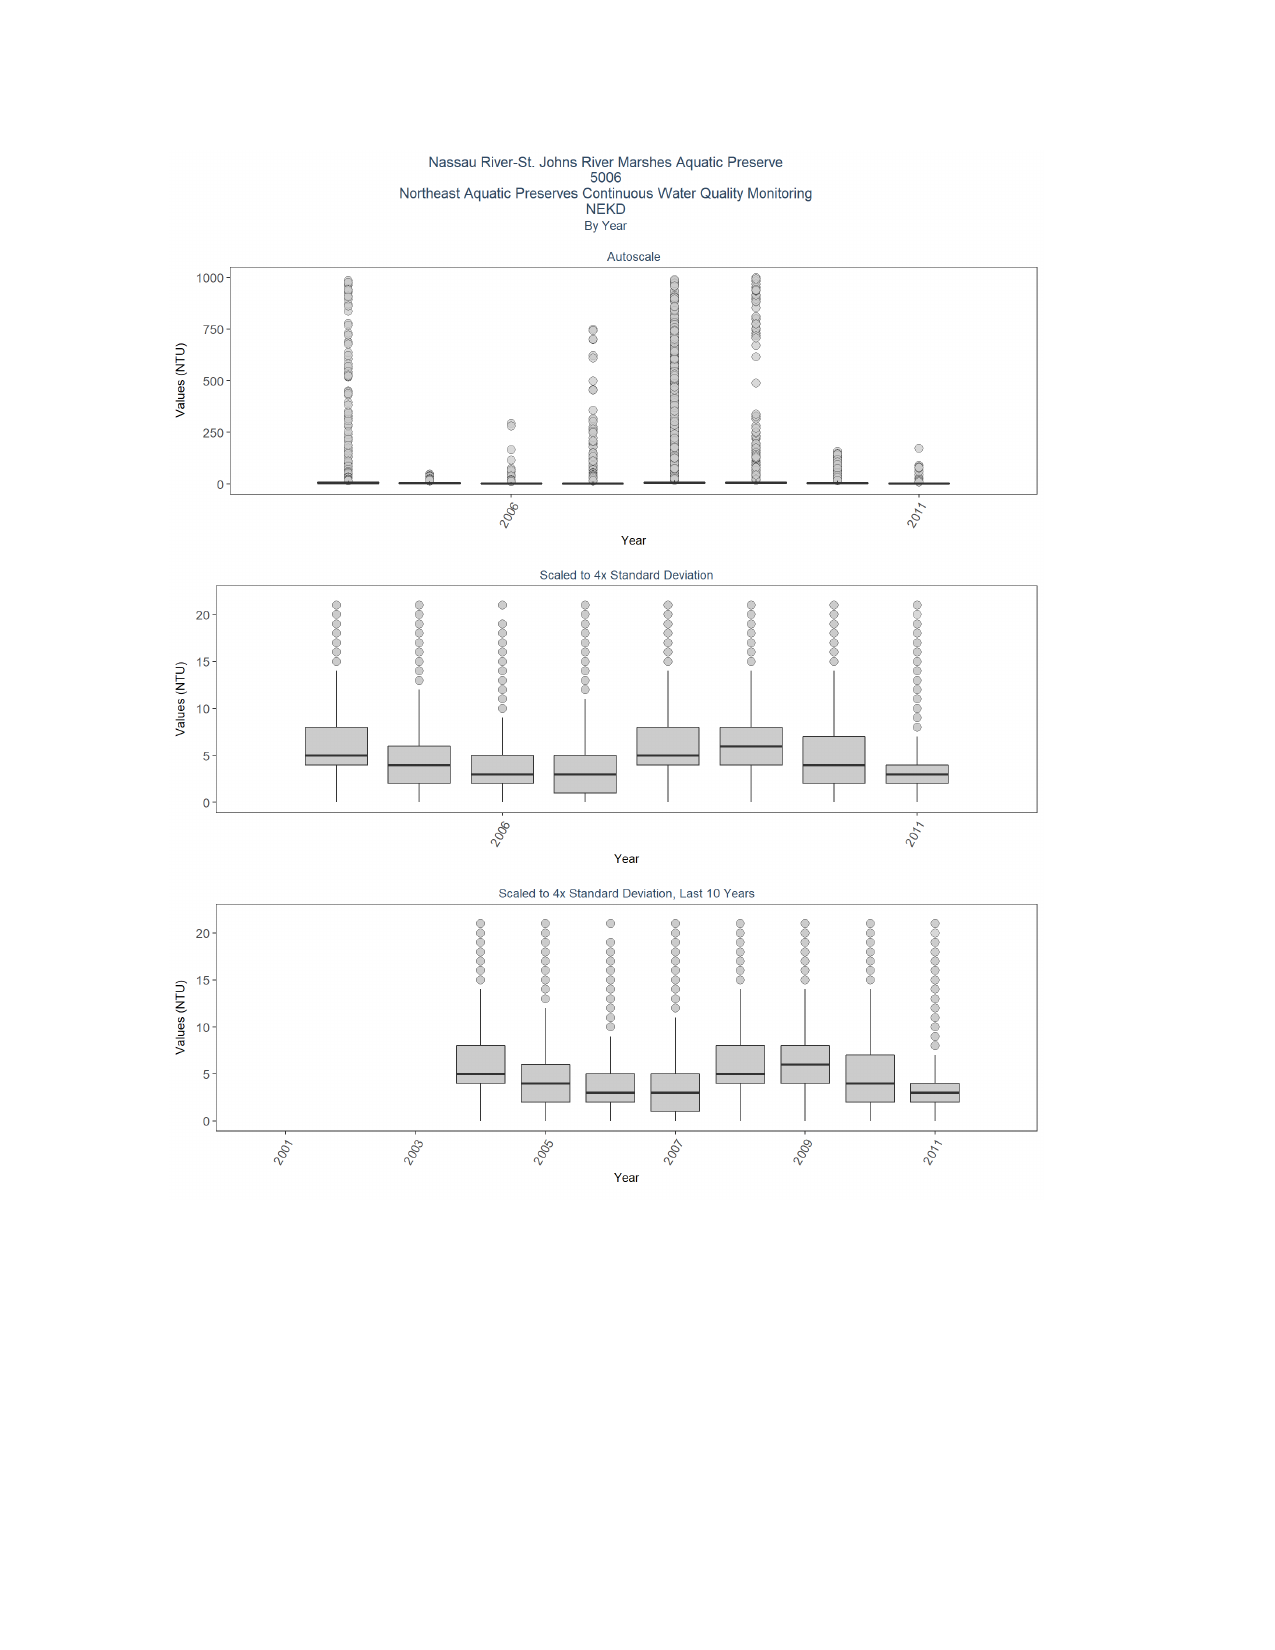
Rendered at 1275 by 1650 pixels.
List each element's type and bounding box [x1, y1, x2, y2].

picture [168, 150, 1044, 1200]
